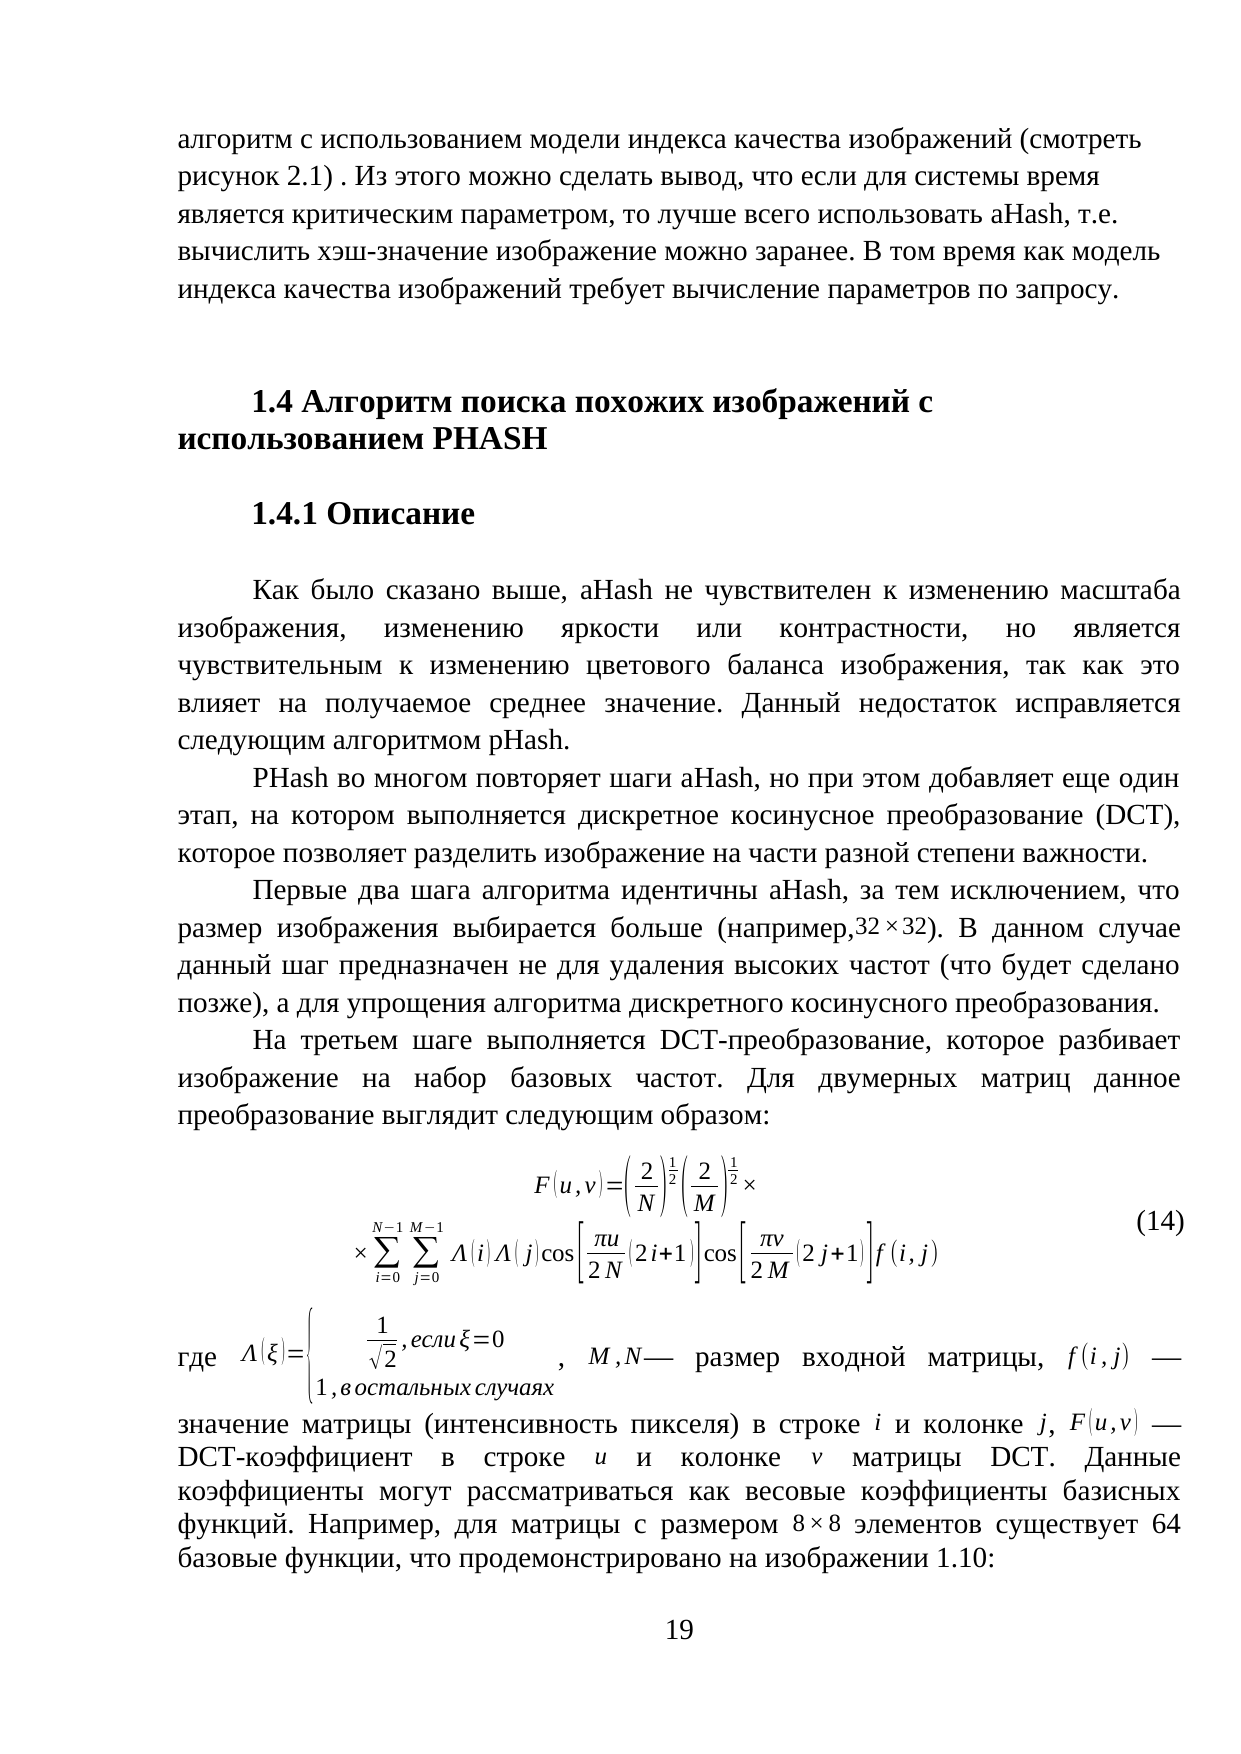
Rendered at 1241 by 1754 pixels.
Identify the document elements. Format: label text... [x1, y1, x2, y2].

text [177, 118, 1181, 306]
text На третьем шаге выполняется DCT-преобразование, которое разбивает изображение на набор базовых частот. Для двумерных матриц данное преобразование выглядит следующим образом: [177, 1020, 1181, 1132]
table_header (14) [1125, 1132, 1196, 1307]
subtitle 1.4 Алгоритм поиска похожих изображений с использованием PHASH [177, 382, 1181, 457]
text Первые два шага алгоритма идентичны aHash, за тем исключением, что размер изображения выбирается больше (например,). В данном случае данный шаг предназначен не для удаления высоких частот (что будет сделано позже), а для упрощения алгоритма дискретного косинусного преобразования. [177, 870, 1181, 1020]
text PHash во многом повторяет шаги aHash, но при этом добавляет еще один этап, на котором выполняется дискретное косинусное преобразование (DCT), которое позволяет разделить изображение на части разной степени важности. [177, 757, 1181, 870]
table_header [166, 1132, 1125, 1307]
subtitle 1.4.1 Описание [177, 495, 1181, 532]
text где , — размер входной матрицы, — значение матрицы (интенсивность пикселя) в строке и колонке , — DCT-коэффициент в строке и колонке матрицы DCT. Данные коэффициенты могут рассматриваться как весовые коэффициенты базисных функций. Например, для матрицы с размером элементов существует 64 базовые функции, что продемонстрировано на изображении 1.10: [177, 1307, 1181, 1573]
text Как было сказано выше, aHash не чувствителен к изменению масштаба изображения, изменению яркости или контрастности, но является чувствительным к изменению цветового баланса изображения, так как это влияет на получаемое среднее значение. Данный недостаток исправляется следующим алгоритмом pHash. [177, 570, 1181, 757]
